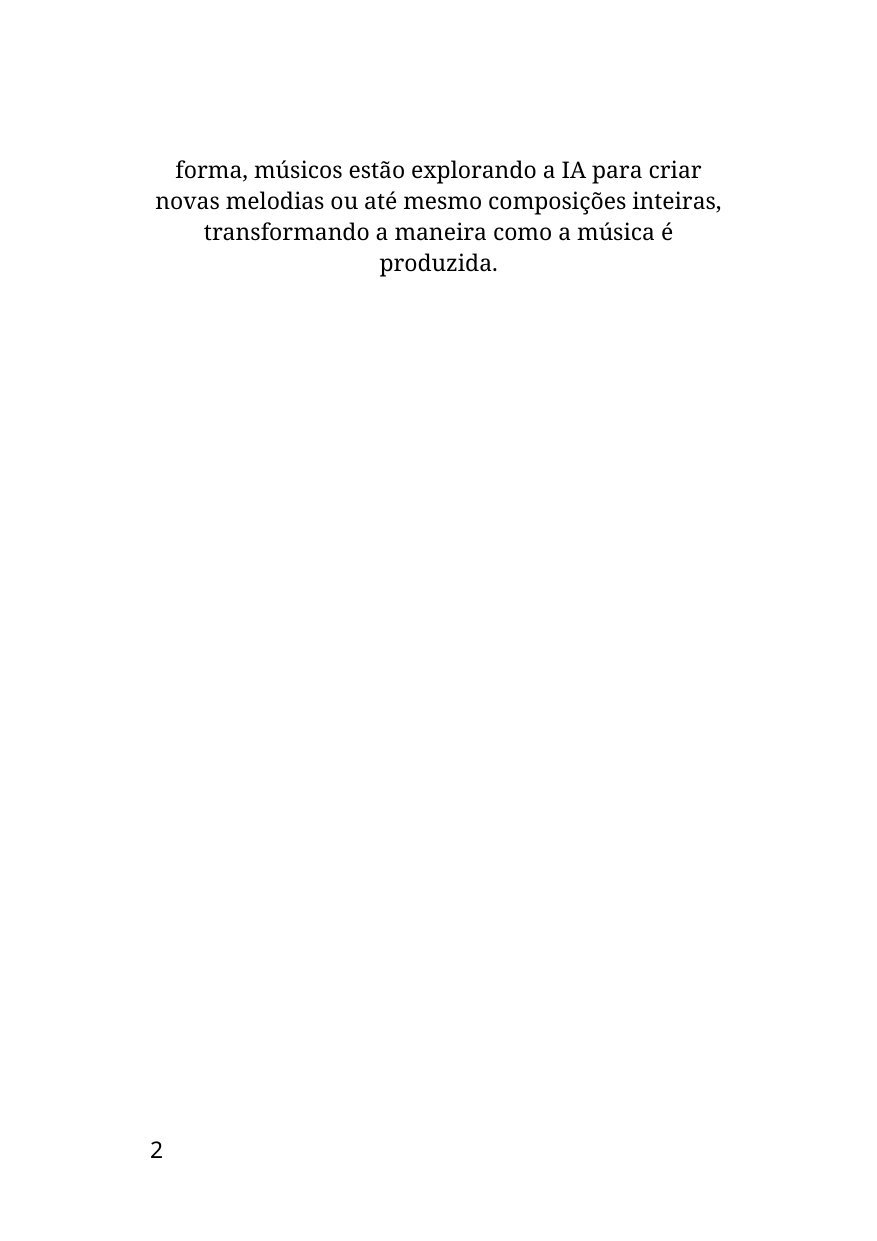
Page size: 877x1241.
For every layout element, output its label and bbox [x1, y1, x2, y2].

text [150, 153, 727, 278]
